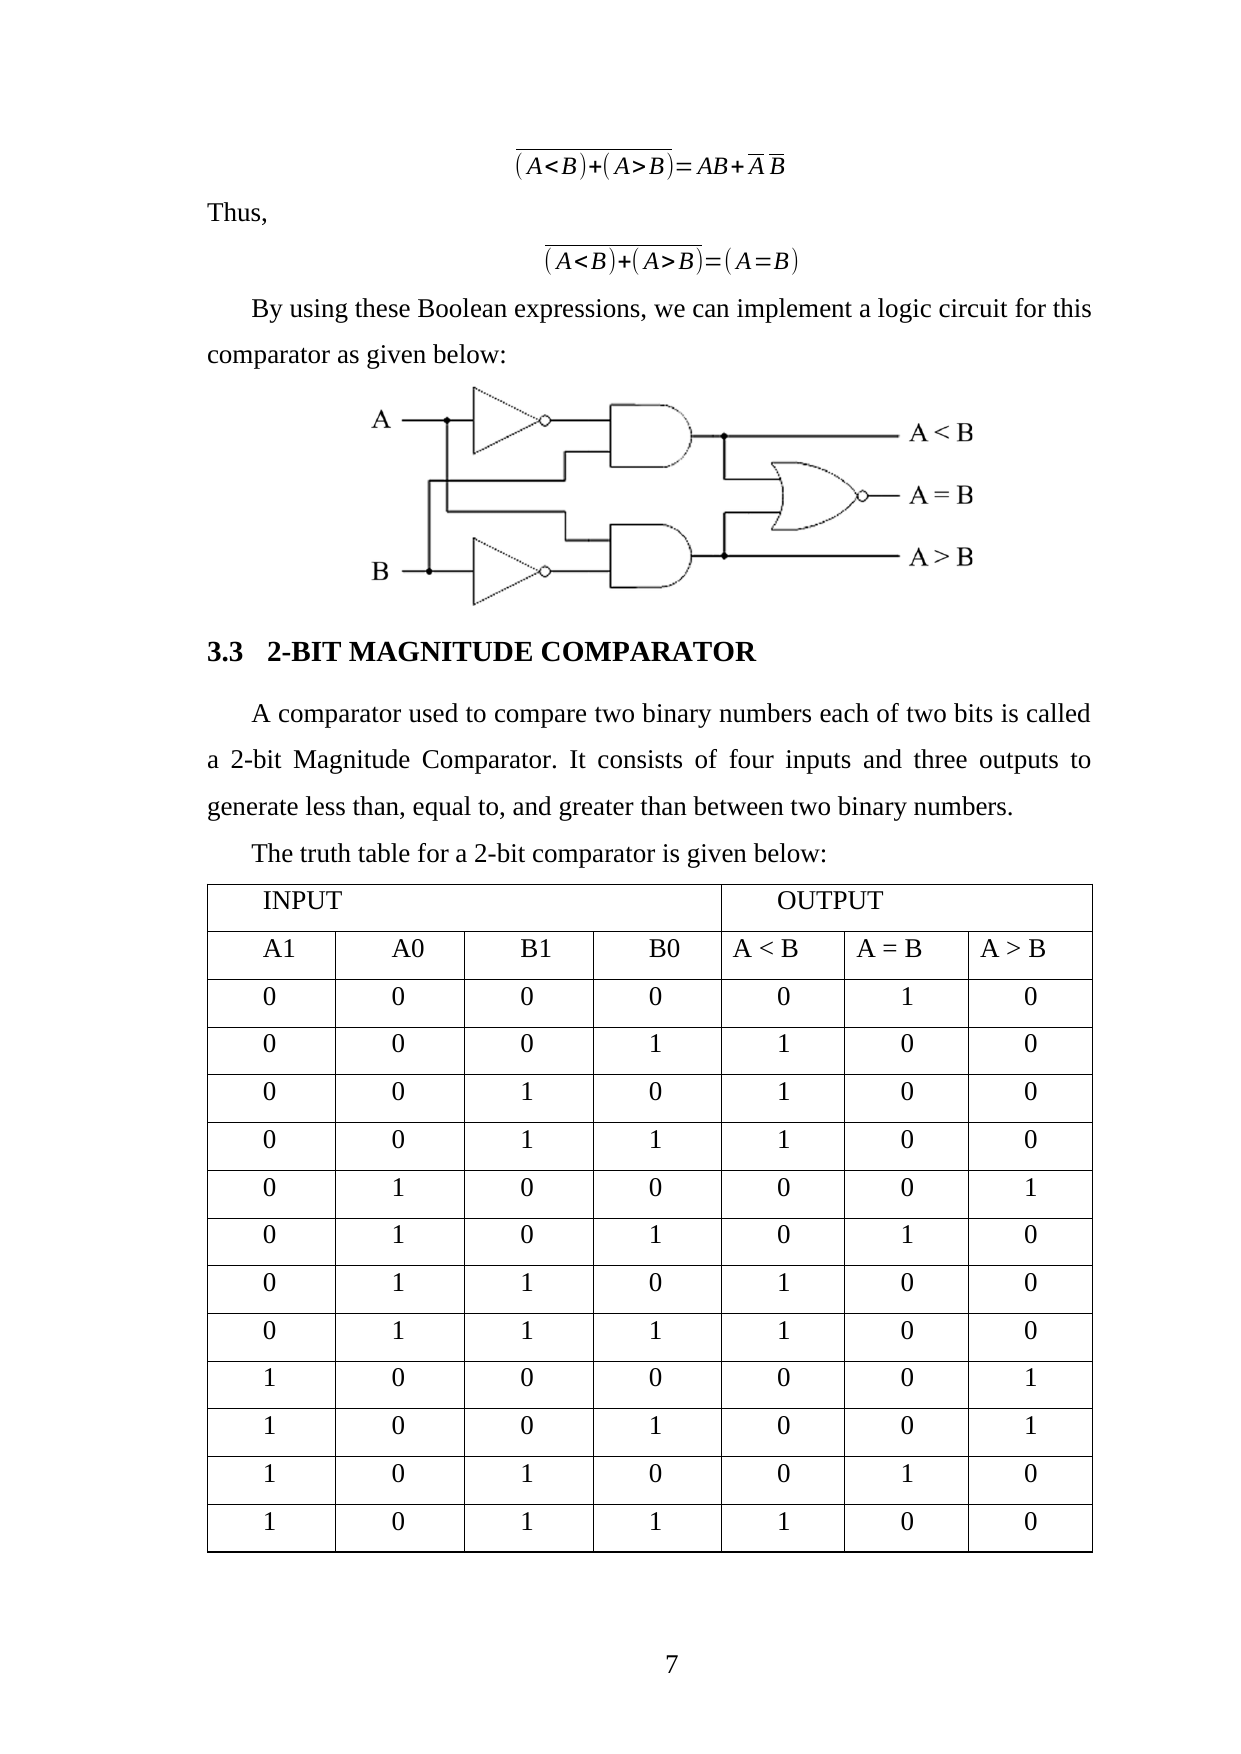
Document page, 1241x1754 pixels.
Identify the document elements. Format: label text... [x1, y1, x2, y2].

table_cell 0 [208, 1266, 335, 1313]
table_cell 0 [208, 1171, 335, 1217]
table_cell 0 [969, 1457, 1092, 1504]
table_cell 1 [465, 1505, 593, 1551]
table_cell 0 [594, 1171, 721, 1217]
table_cell 0 [465, 1409, 593, 1456]
table_cell 0 [722, 1409, 844, 1456]
table_cell 1 [722, 1314, 844, 1361]
table_cell 0 [845, 1028, 968, 1074]
table_cell 0 [969, 980, 1092, 1027]
table_cell 1 [594, 1314, 721, 1361]
table_cell B1 [465, 932, 593, 979]
text The truth table for a 2-bit comparator is given below: [207, 837, 1092, 868]
table_cell A1 [208, 932, 335, 979]
table_cell A = B [845, 932, 968, 979]
table_cell 1 [208, 1362, 335, 1408]
table_cell 1 [336, 1314, 464, 1361]
table_cell 0 [208, 980, 335, 1027]
text By using these Boolean expressions, we can implement a logic circuit for this comparator as given below: [207, 292, 1092, 370]
table_cell 1 [465, 1314, 593, 1361]
table_cell 0 [594, 1457, 721, 1504]
picture [371, 385, 973, 606]
table_cell 0 [969, 1266, 1092, 1313]
table_cell 1 [845, 1219, 968, 1265]
table_cell 0 [208, 1075, 335, 1122]
table_cell 1 [722, 1505, 844, 1551]
table_cell 0 [594, 1362, 721, 1408]
table_cell 0 [845, 1362, 968, 1408]
table_cell 0 [208, 1314, 335, 1361]
table_cell 1 [969, 1171, 1092, 1217]
table_cell 1 [722, 1266, 844, 1313]
table_cell B0 [594, 932, 721, 979]
table_cell 1 [722, 1075, 844, 1122]
table_cell A < B [722, 932, 844, 979]
table_cell 1 [336, 1171, 464, 1217]
table_cell 0 [845, 1505, 968, 1551]
table_cell 0 [722, 1362, 844, 1408]
table_cell 0 [845, 1123, 968, 1170]
table_cell 0 [208, 1219, 335, 1265]
table_cell 0 [845, 1171, 968, 1217]
table_cell 0 [465, 1171, 593, 1217]
table_cell 0 [845, 1266, 968, 1313]
table_cell 0 [336, 1457, 464, 1504]
table_cell 1 [465, 1457, 593, 1504]
table_cell 0 [969, 1075, 1092, 1122]
table_cell 1 [594, 1505, 721, 1551]
table_cell 0 [722, 1171, 844, 1217]
table_cell 0 [594, 980, 721, 1027]
table_cell 0 [594, 1075, 721, 1122]
table_cell 1 [208, 1409, 335, 1456]
table_cell 1 [208, 1505, 335, 1551]
table_cell 0 [336, 1362, 464, 1408]
table_cell 0 [336, 1123, 464, 1170]
table_cell 0 [845, 1075, 968, 1122]
table_cell A0 [336, 932, 464, 979]
table_cell 0 [969, 1314, 1092, 1361]
table_cell 0 [969, 1505, 1092, 1551]
subtitle 2-Bit Magnitude Comparator [207, 634, 1092, 667]
table_cell 0 [336, 1409, 464, 1456]
table_cell 1 [594, 1219, 721, 1265]
table_cell 0 [594, 1266, 721, 1313]
table_header OUTPUT [722, 885, 1092, 931]
table_cell 1 [594, 1123, 721, 1170]
table_cell 0 [336, 1505, 464, 1551]
table_cell 0 [208, 1123, 335, 1170]
table_cell 0 [969, 1028, 1092, 1074]
table_cell 0 [969, 1219, 1092, 1265]
table_cell 0 [969, 1123, 1092, 1170]
table_cell 1 [594, 1028, 721, 1074]
table_cell 1 [722, 1123, 844, 1170]
table_cell 0 [845, 1409, 968, 1456]
table_cell 1 [969, 1409, 1092, 1456]
table_cell A > B [969, 932, 1092, 979]
table_cell 1 [594, 1409, 721, 1456]
table_cell 1 [336, 1219, 464, 1265]
table_cell 0 [336, 980, 464, 1027]
table_cell 0 [845, 1314, 968, 1361]
table_cell 0 [722, 980, 844, 1027]
table_cell 1 [465, 1266, 593, 1313]
table_cell 1 [969, 1362, 1092, 1408]
table_cell 0 [722, 1219, 844, 1265]
table_cell 1 [208, 1457, 335, 1504]
table_cell 1 [465, 1123, 593, 1170]
text Thus, [207, 196, 1092, 228]
table_cell 0 [336, 1075, 464, 1122]
table_cell 0 [465, 1362, 593, 1408]
text A comparator used to compare two binary numbers each of two bits is called a 2-bit Magnitude Comparator. It consists of four inputs and three outputs to generate less than, equal to, and greater than between two binary numbers. [207, 697, 1092, 821]
table_header INPUT [208, 885, 721, 931]
table_cell 0 [465, 1219, 593, 1265]
table_cell 1 [722, 1028, 844, 1074]
table_cell 1 [336, 1266, 464, 1313]
table_cell 0 [465, 980, 593, 1027]
table_cell 0 [208, 1028, 335, 1074]
table_cell 0 [465, 1028, 593, 1074]
table_cell 0 [336, 1028, 464, 1074]
table_cell 0 [722, 1457, 844, 1504]
table_cell 1 [465, 1075, 593, 1122]
table_cell 1 [845, 1457, 968, 1504]
table_cell 1 [845, 980, 968, 1027]
